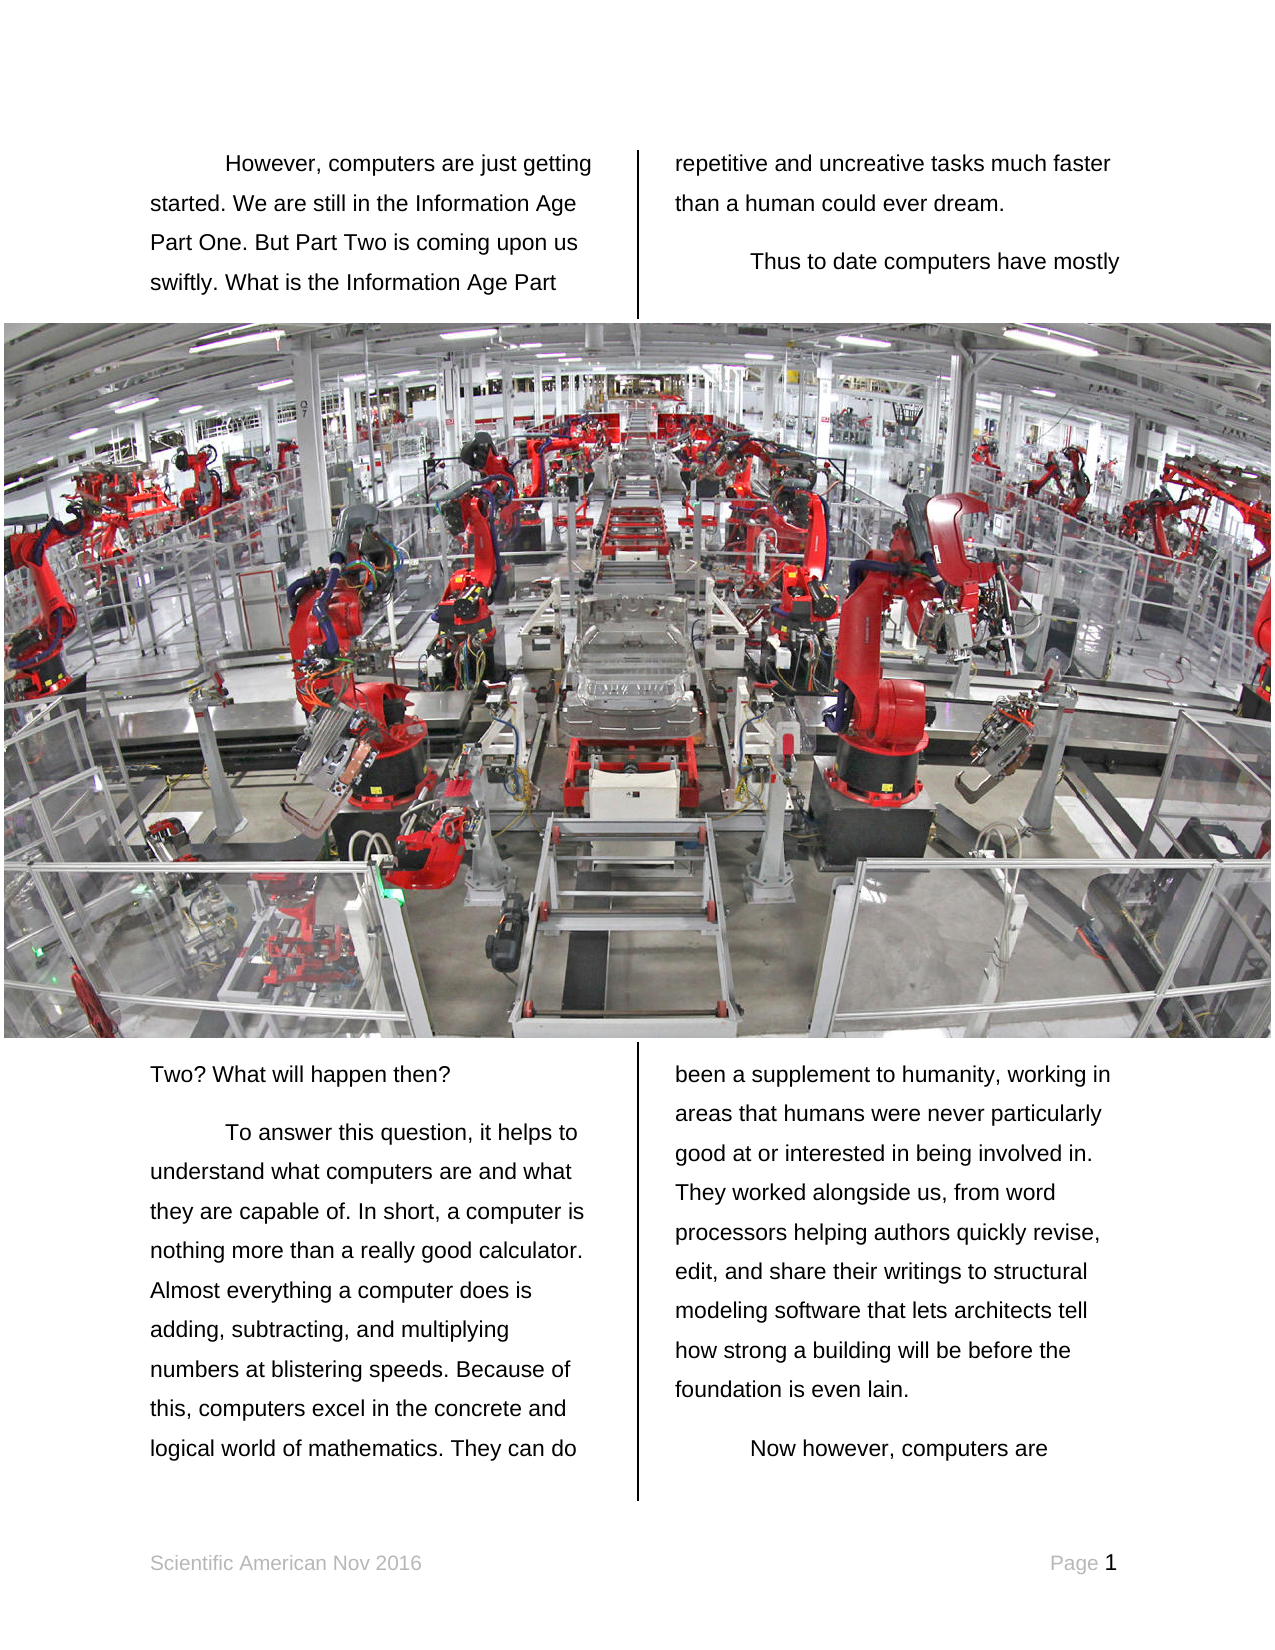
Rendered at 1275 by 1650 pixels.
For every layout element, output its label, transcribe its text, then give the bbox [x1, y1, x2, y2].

text Thus to date computers have mostly been a supplement to humanity, working in areas that humans were never particularly good at or interested in being involved in. They worked alongside us, from word processors helping authors quickly revise, edit, and share their writings to structural modeling software that lets architects tell how strong a building will be before the foundation is even lain. [675, 248, 1125, 319]
picture [4, 323, 1271, 1038]
text To answer this question, it helps to understand what computers are and what they are capable of. In short, a computer is nothing more than a really good calculator. Almost everything a computer does is adding, subtracting, and multiplying numbers at blistering speeds. Because of this, computers excel in the concrete and logical world of mathematics. They can do repetitive and uncreative tasks much faster than a human could ever dream. [150, 1119, 600, 1461]
text To answer this question, it helps to understand what computers are and what they are capable of. In short, a computer is nothing more than a really good calculator. Almost everything a computer does is adding, subtracting, and multiplying numbers at blistering speeds. Because of this, computers excel in the concrete and logical world of mathematics. They can do repetitive and uncreative tasks much faster than a human could ever dream. [675, 150, 1125, 216]
text However, computers are just getting started. We are still in the Information Age Part One. But Part Two is coming upon us swiftly. What is the Information Age Part Two? What will happen then? [150, 150, 600, 319]
text However, computers are just getting started. We are still in the Information Age Part One. But Part Two is coming upon us swiftly. What is the Information Age Part Two? What will happen then? [150, 1042, 600, 1087]
text Thus to date computers have mostly been a supplement to humanity, working in areas that humans were never particularly good at or interested in being involved in. They worked alongside us, from word processors helping authors quickly revise, edit, and share their writings to structural modeling software that lets architects tell how strong a building will be before the foundation is even lain. [675, 1042, 1125, 1403]
